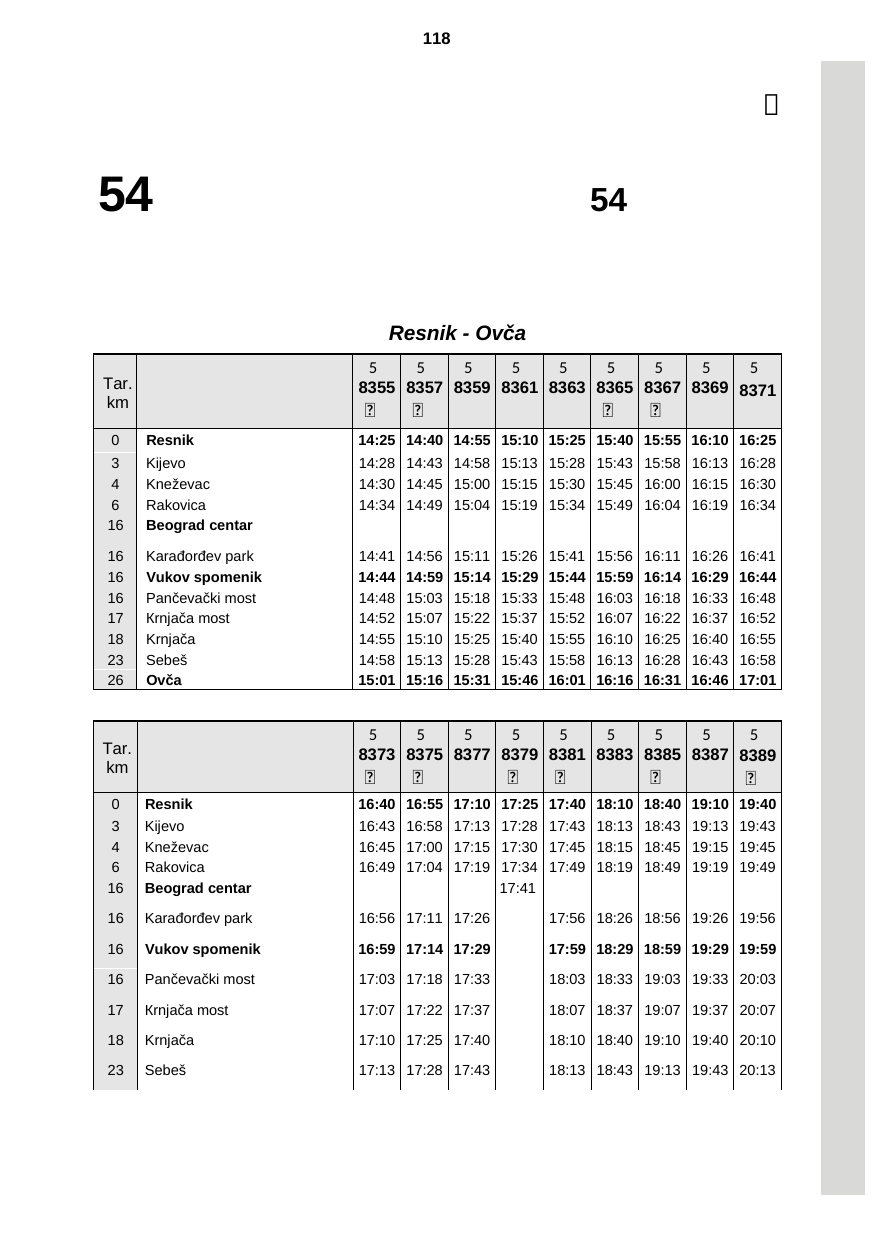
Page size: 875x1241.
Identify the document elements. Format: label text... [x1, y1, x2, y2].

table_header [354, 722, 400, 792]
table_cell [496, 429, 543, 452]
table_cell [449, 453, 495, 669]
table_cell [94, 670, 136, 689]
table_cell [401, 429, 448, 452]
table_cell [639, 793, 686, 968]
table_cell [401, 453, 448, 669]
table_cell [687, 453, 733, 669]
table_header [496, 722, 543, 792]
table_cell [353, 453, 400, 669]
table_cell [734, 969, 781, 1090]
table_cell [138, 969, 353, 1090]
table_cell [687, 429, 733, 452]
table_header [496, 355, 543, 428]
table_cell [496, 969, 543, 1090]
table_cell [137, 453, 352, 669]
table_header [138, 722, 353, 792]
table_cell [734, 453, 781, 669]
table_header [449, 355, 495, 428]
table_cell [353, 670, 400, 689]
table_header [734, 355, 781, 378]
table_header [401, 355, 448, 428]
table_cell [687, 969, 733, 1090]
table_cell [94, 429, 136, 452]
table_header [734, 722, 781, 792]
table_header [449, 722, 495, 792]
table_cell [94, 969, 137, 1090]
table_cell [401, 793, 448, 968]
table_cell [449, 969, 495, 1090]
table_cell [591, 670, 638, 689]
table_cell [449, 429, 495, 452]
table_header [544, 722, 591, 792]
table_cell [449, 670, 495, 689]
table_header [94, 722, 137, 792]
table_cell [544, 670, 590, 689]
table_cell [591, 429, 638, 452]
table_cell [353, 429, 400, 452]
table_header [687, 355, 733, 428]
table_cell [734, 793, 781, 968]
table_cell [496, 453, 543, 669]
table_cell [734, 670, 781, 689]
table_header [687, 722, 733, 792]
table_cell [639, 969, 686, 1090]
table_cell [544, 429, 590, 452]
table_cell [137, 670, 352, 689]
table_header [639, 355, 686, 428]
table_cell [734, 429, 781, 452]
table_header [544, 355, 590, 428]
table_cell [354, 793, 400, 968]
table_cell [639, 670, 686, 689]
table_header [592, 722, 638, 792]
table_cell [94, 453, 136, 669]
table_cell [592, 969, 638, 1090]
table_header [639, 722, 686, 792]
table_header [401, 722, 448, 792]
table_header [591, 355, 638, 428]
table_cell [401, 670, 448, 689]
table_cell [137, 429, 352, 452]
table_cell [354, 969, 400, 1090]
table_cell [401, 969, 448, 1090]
text Resnik - Ovča [71, 320, 528, 344]
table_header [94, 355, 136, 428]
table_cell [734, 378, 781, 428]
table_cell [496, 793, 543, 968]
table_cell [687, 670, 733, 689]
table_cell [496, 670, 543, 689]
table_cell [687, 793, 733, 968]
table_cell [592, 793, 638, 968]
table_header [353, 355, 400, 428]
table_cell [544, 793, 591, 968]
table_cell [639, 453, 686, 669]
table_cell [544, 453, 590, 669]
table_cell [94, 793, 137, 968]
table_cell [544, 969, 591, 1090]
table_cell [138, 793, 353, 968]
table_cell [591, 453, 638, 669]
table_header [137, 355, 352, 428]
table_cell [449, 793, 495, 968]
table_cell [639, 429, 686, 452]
